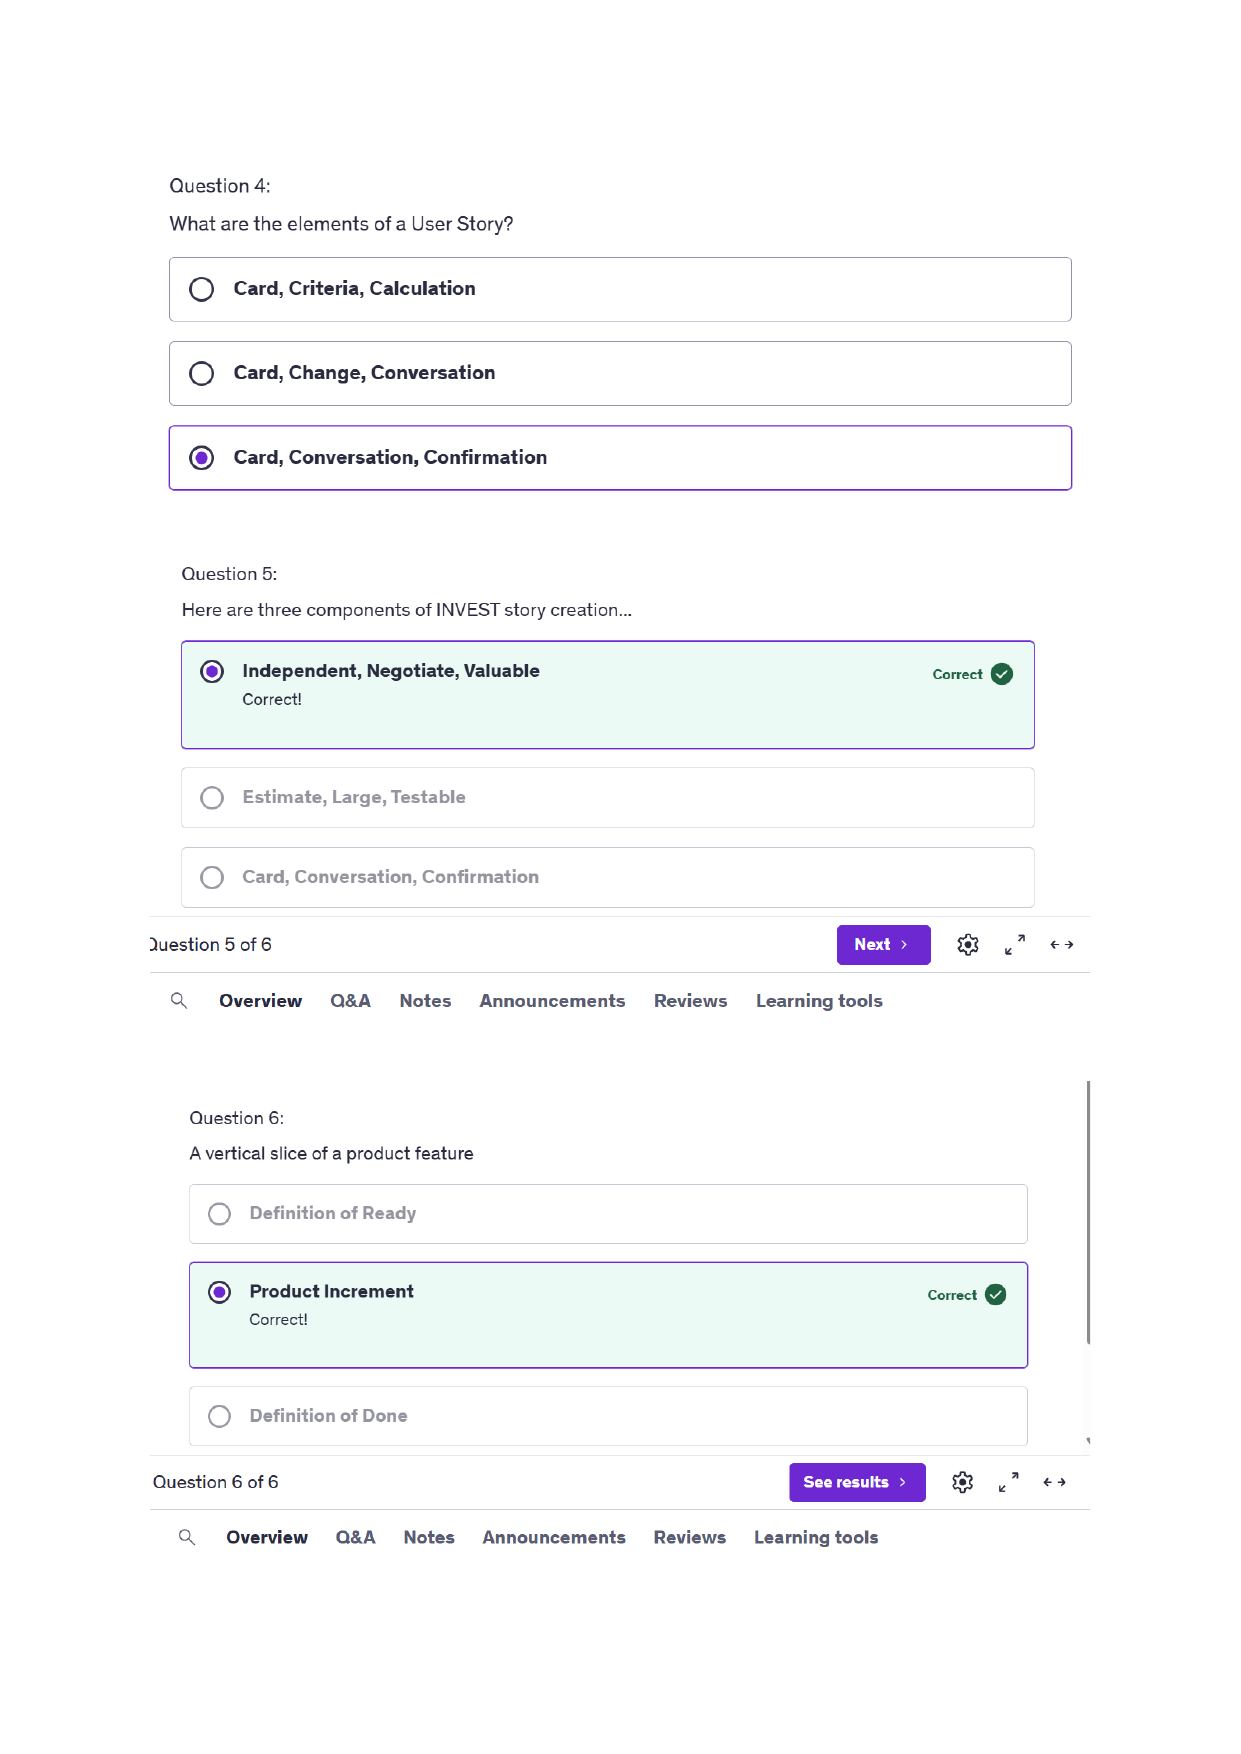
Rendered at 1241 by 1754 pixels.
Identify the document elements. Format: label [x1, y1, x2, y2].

picture [150, 150, 1091, 522]
picture [150, 540, 1091, 1016]
picture [150, 1081, 1091, 1560]
